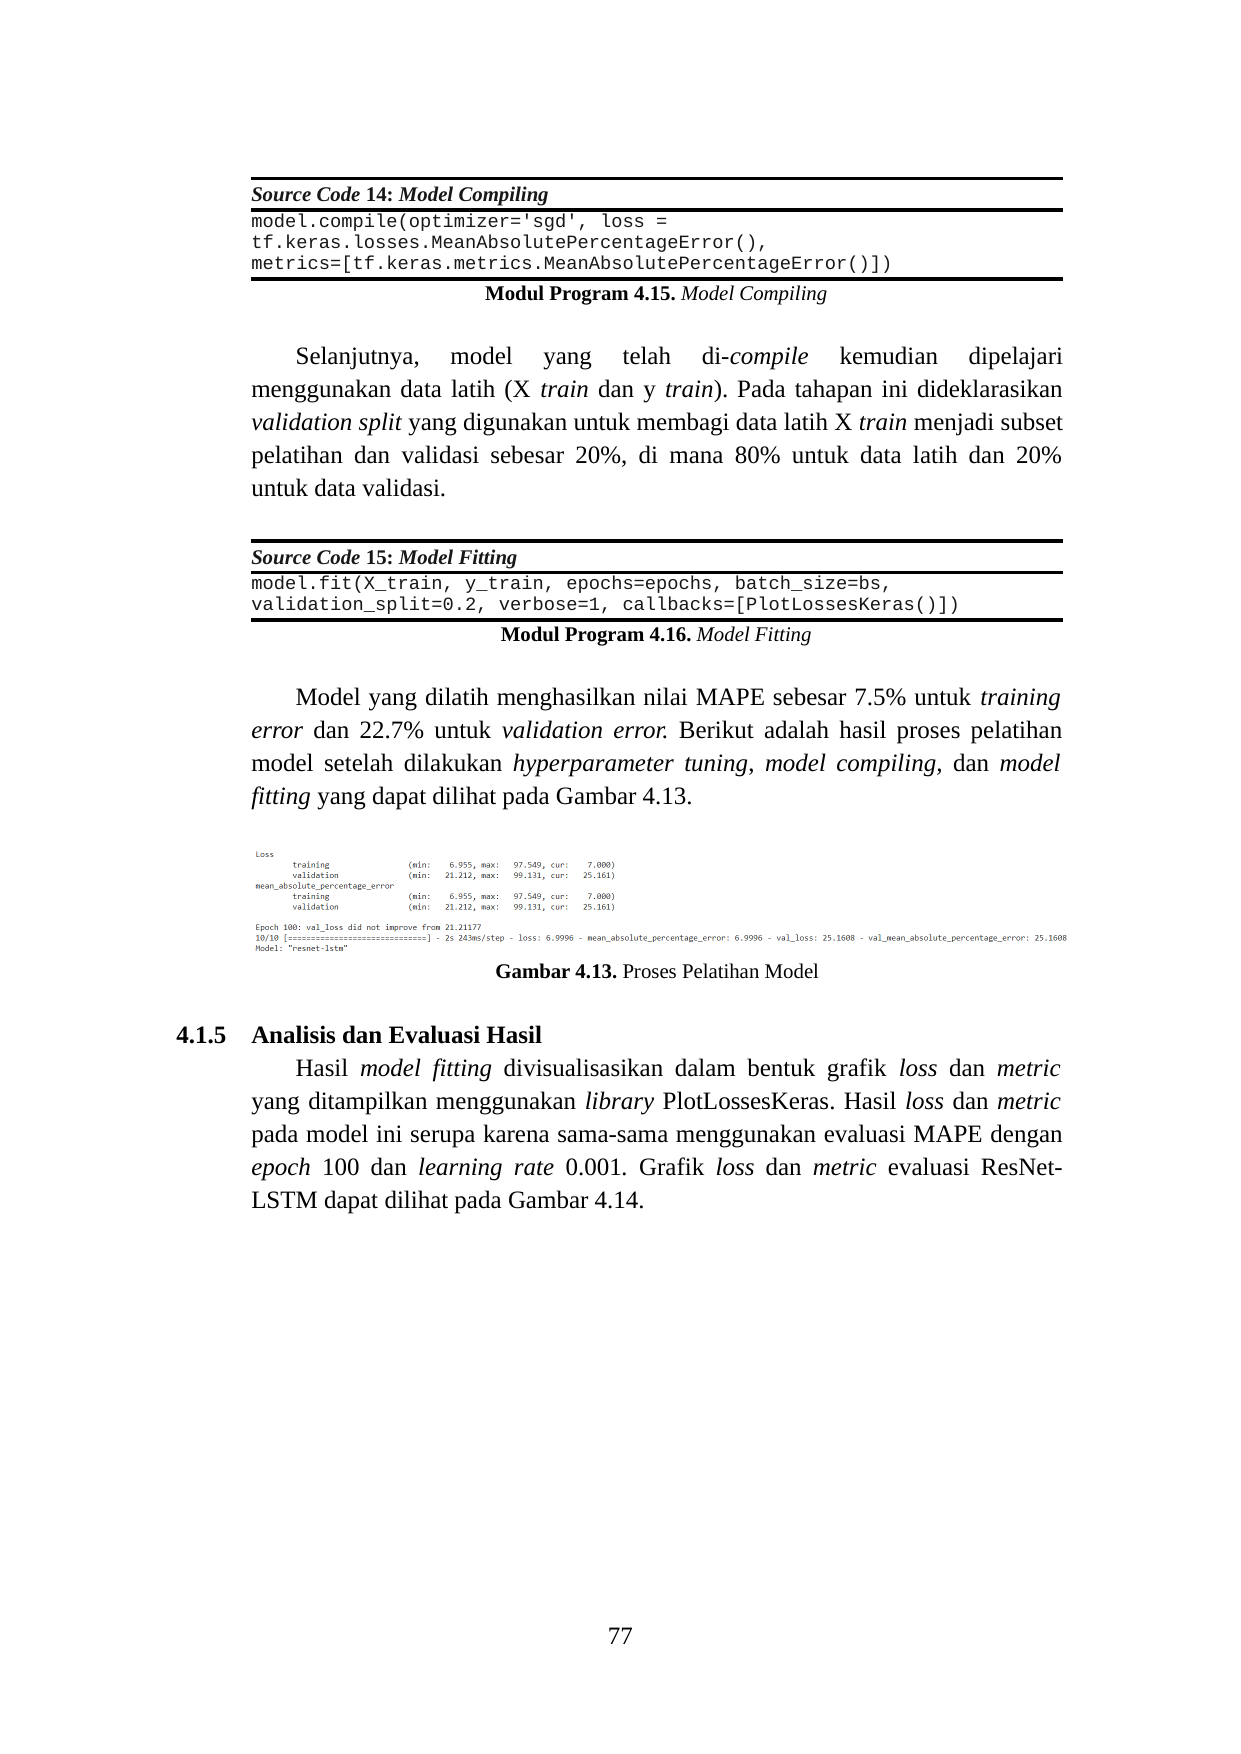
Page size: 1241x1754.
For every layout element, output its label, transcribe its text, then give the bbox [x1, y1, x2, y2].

list Modul Program 4.16. Model Fitting [251, 622, 1063, 646]
list Hasil model fitting divisualisasikan dalam bentuk grafik loss dan metric yang ditampilkan menggunakan library PlotLossesKeras. Hasil loss dan metric pada model ini serupa karena sama-sama menggunakan evaluasi MAPE dengan epoch 100 dan learning rate 0.001. Grafik loss dan metric evaluasi ResNet-LSTM dapat dilihat pada Gambar 4.14. [251, 1053, 1063, 1214]
text Modul Program 4.15. Model Compiling [176, 281, 1063, 305]
list Model yang dilatih menghasilkan nilai MAPE sebesar 7.5% untuk training error dan 22.7% untuk validation error. Berikut adalah hasil proses pelatihan model setelah dilakukan hyperparameter tuning, model compiling, dan model fitting yang dapat dilihat pada Gambar 4.13. [251, 682, 1063, 810]
text Source Code 15: Model Fitting [251, 543, 1063, 571]
text model.compile(optimizer='sgd', loss = tf.keras.losses.MeanAbsolutePercentageError(), metrics=[tf.keras.metrics.MeanAbsolutePercentageError()]) [251, 212, 1063, 277]
picture [251, 847, 1070, 955]
subtitle Analisis dan Evaluasi Hasil [176, 1020, 1063, 1049]
text model.fit(X_train, y_train, epochs=epochs, batch_size=bs, validation_split=0.2, verbose=1, callbacks=[PlotLossesKeras()]) [251, 574, 1063, 618]
text Source Code 14: Model Compiling [251, 180, 1063, 208]
text Gambar 4.13. Proses Pelatihan Model [177, 959, 1063, 983]
list Selanjutnya, model yang telah di-compile kemudian dipelajari menggunakan data latih (X train dan y train). Pada tahapan ini dideklarasikan validation split yang digunakan untuk membagi data latih X train menjadi subset pelatihan dan validasi sebesar 20%, di mana 80% untuk data latih dan 20% untuk data validasi. [251, 341, 1063, 502]
